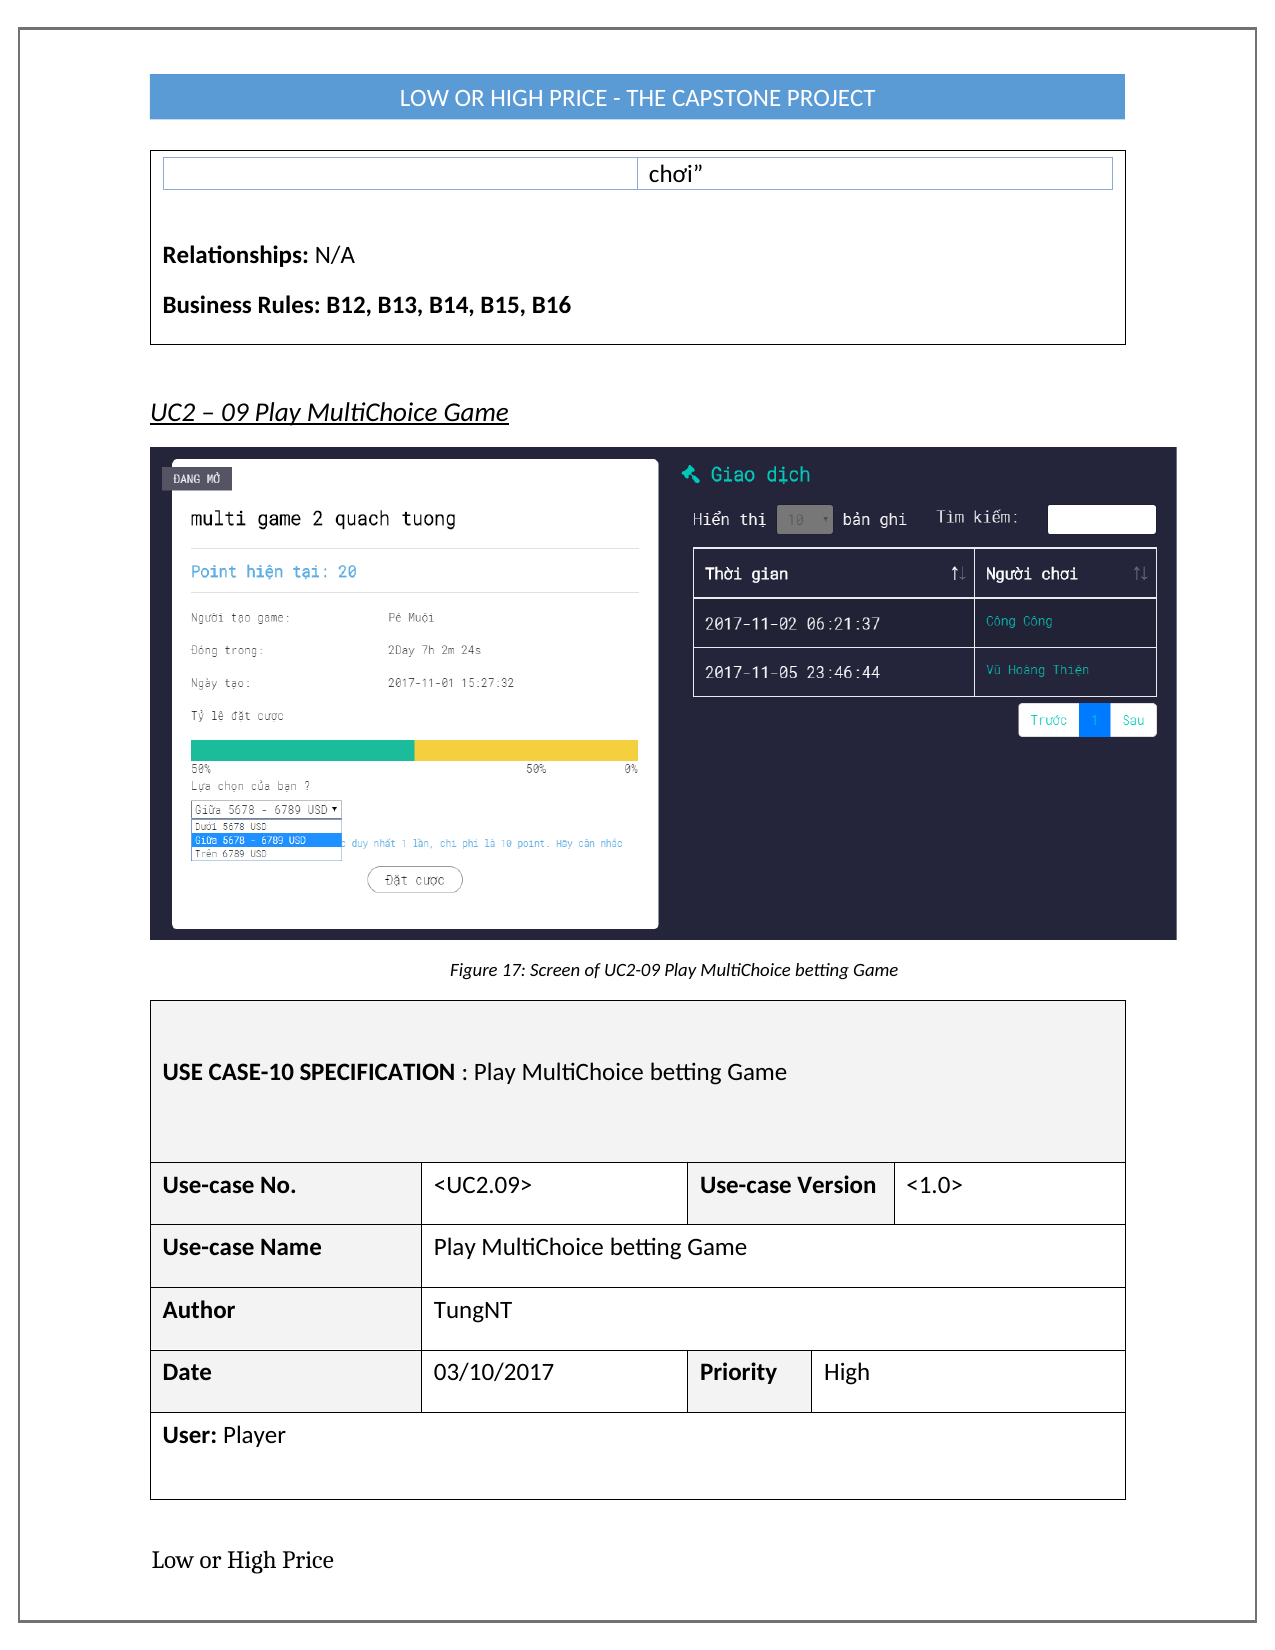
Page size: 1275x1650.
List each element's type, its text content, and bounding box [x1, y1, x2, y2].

table_cell Use-case Name [151, 1225, 421, 1287]
table_cell Play MultiChoice betting Game [422, 1225, 1125, 1287]
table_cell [151, 1413, 1125, 1499]
text Figure 17: Screen of UC2-09 Play MultiChoice betting Game [375, 958, 1125, 981]
table_cell <1.0> [895, 1163, 1125, 1224]
picture [150, 447, 1177, 940]
table_cell <UC2.09> [422, 1163, 687, 1224]
table_cell TungNT [422, 1288, 1125, 1349]
table_cell Date [151, 1351, 421, 1412]
table_cell Author [151, 1288, 421, 1349]
table_cell Priority [688, 1351, 811, 1412]
text UC2 – 09 Play MultiChoice Game [150, 395, 1125, 428]
table_cell Use-case Version [688, 1163, 894, 1224]
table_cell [151, 151, 1125, 344]
table_cell 03/10/2017 [422, 1351, 687, 1412]
table_header USE CASE-10 SPECIFICATION : Play MultiChoice betting Game [151, 1001, 1125, 1162]
table_cell High [812, 1351, 1125, 1412]
table_cell Use-case No. [151, 1163, 421, 1224]
